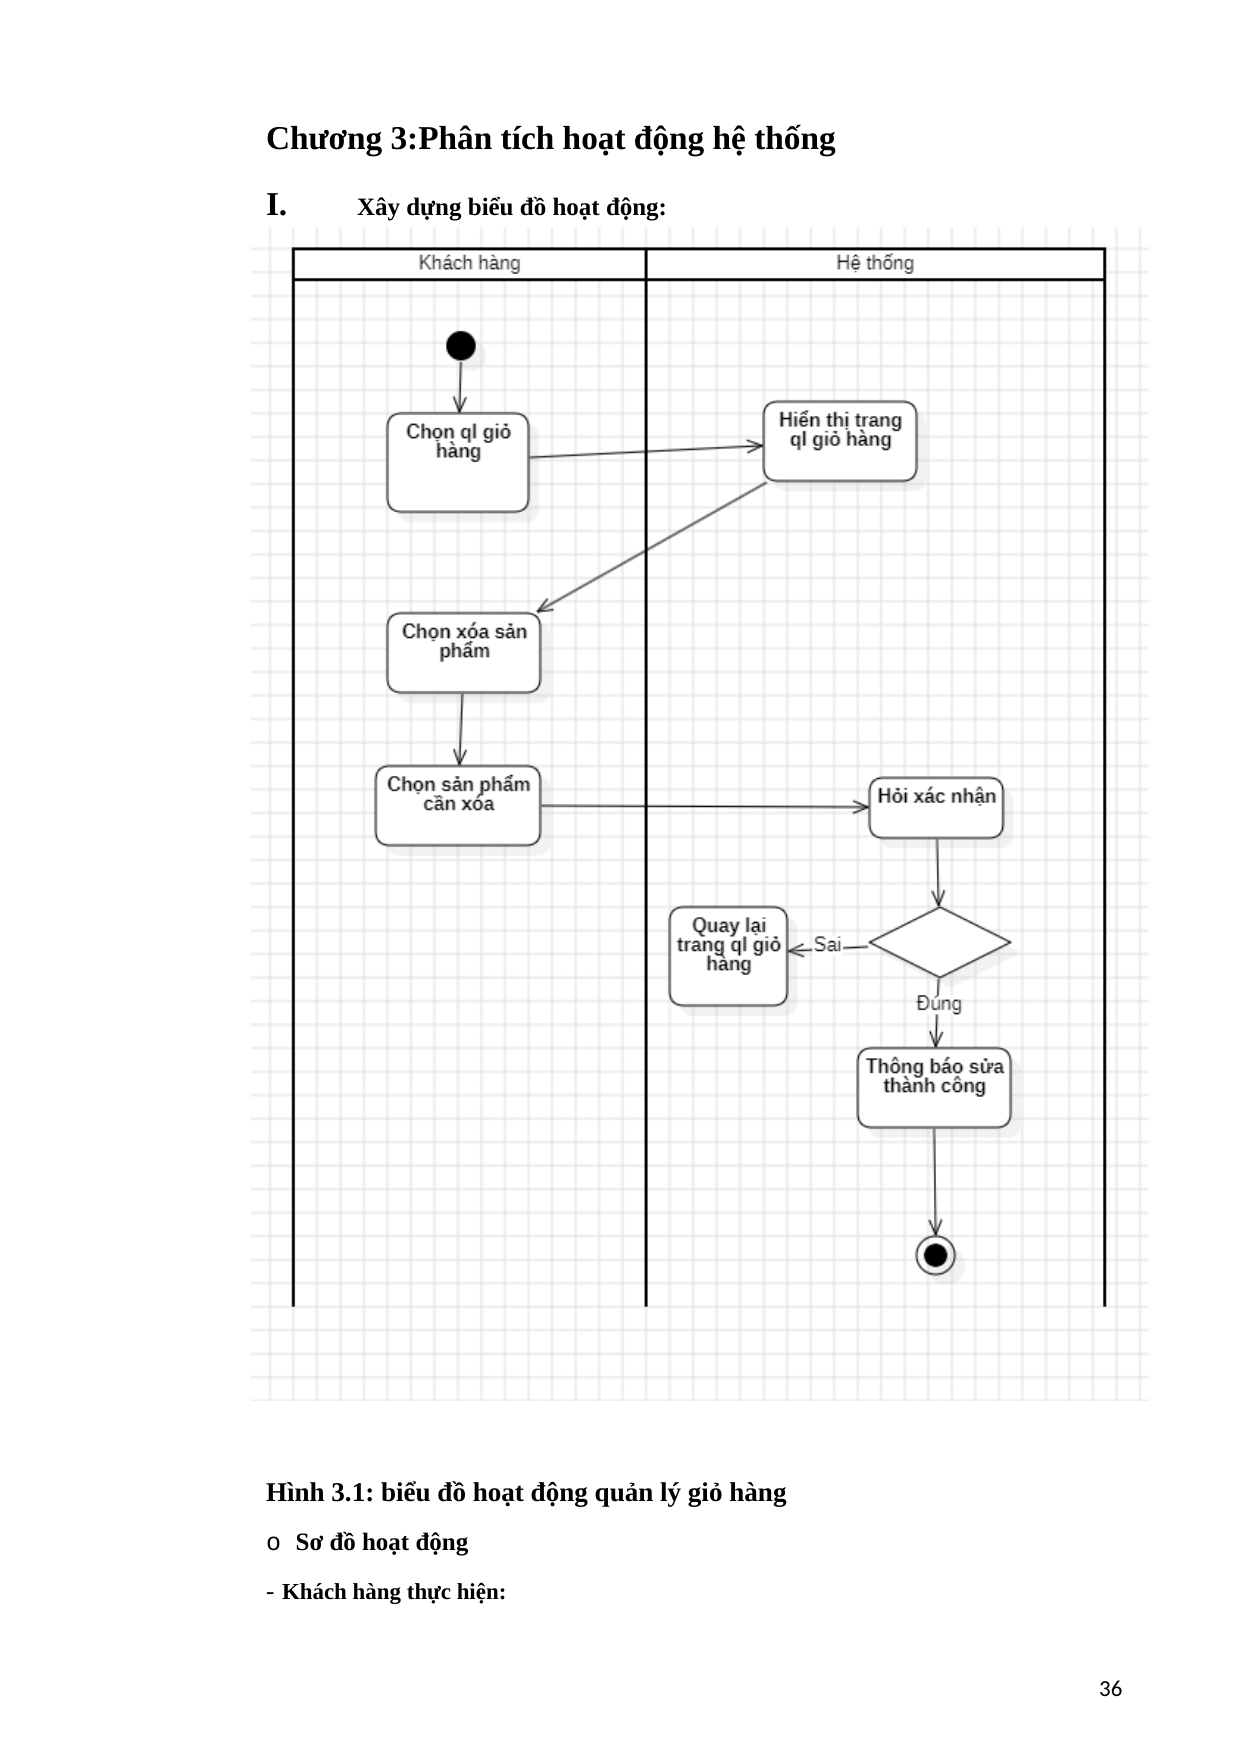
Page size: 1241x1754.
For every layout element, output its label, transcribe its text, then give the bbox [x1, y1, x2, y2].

picture [251, 227, 1149, 1401]
list Xây dựng biểu đồ hoạt động: [251, 184, 1122, 227]
subtitle Chương 3:Phân tích hoạt động hệ thống [251, 118, 1122, 156]
list Khách hàng thực hiện: [251, 1576, 1122, 1605]
text Hình 3.1: biểu đồ hoạt động quản lý giỏ hàng [251, 1477, 1122, 1508]
subtitle Sơ đồ hoạt động [251, 1527, 1122, 1558]
